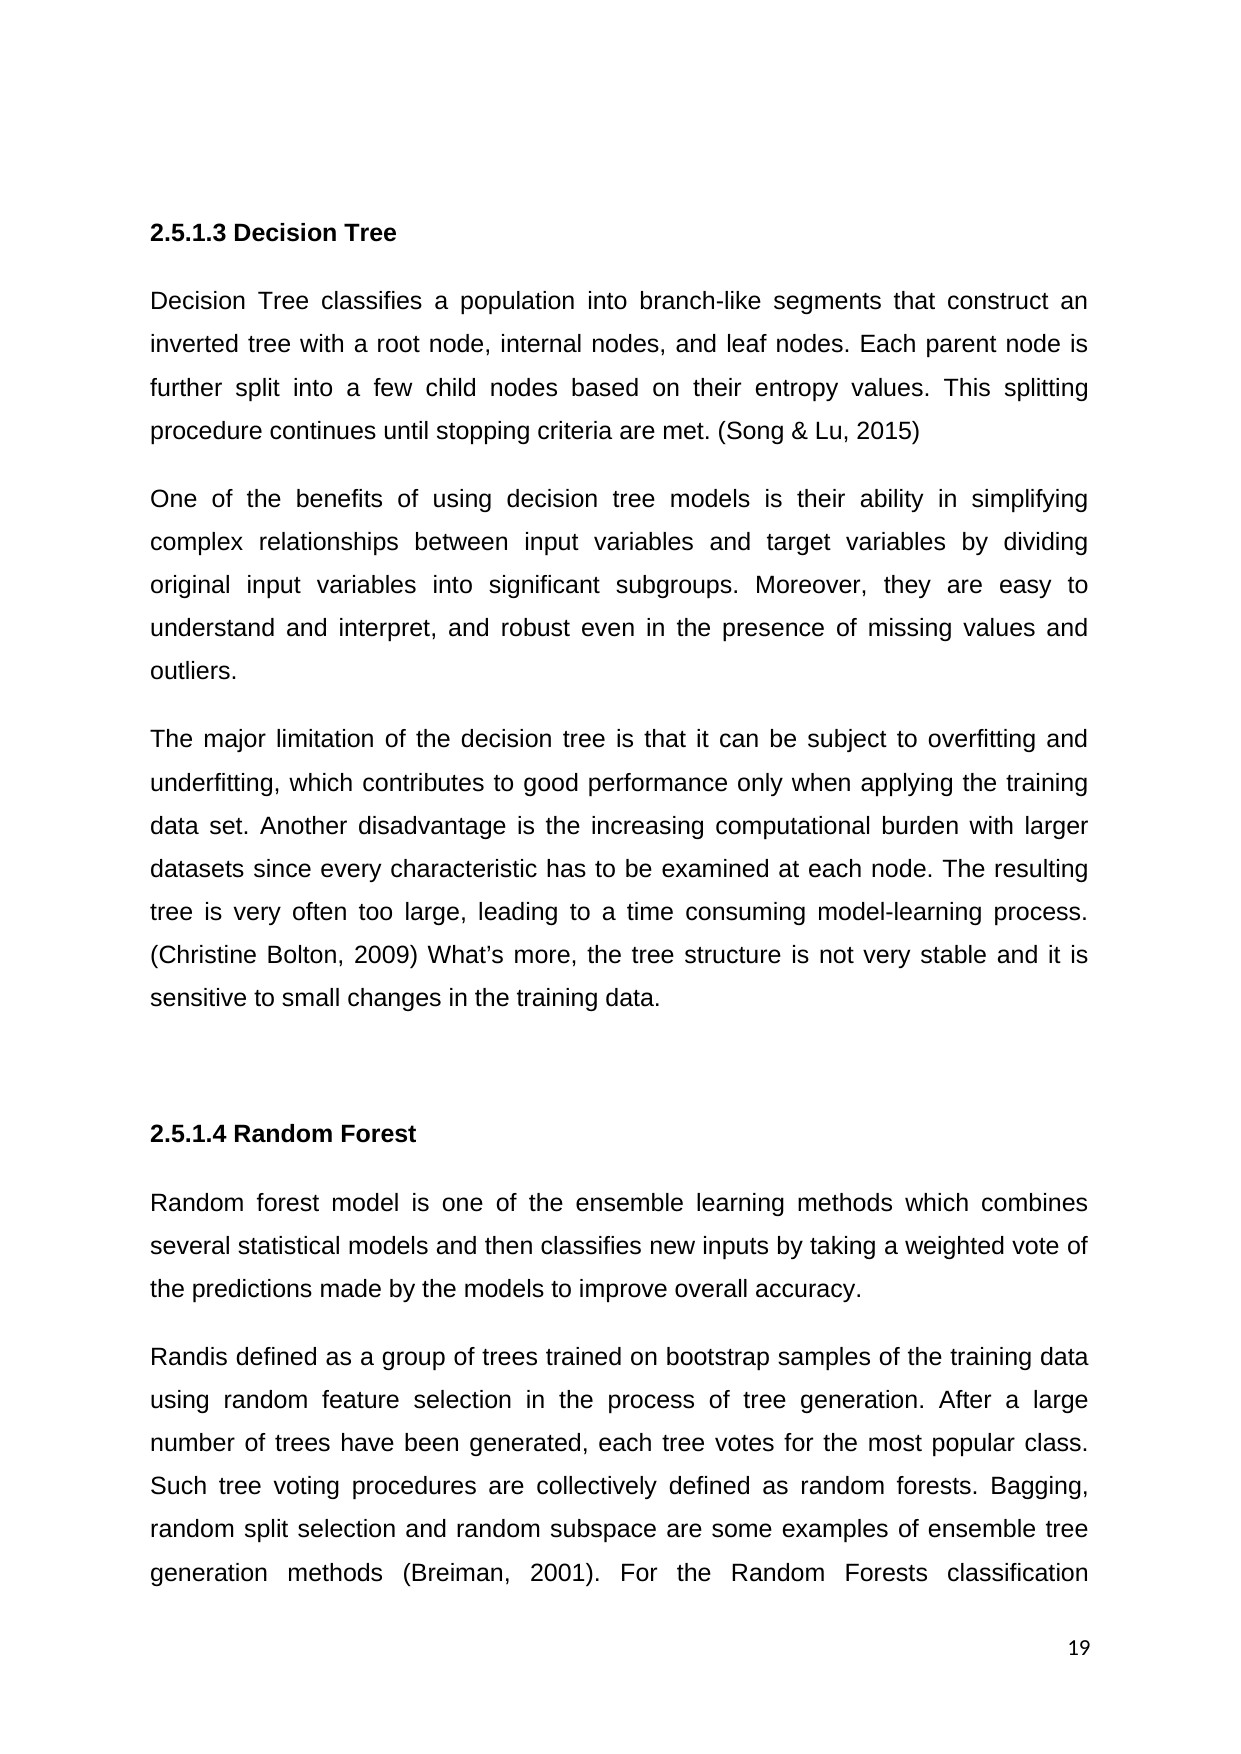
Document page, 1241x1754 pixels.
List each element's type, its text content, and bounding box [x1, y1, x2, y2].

text One of the benefits of using decision tree models is their ability in simplifying complex relationships between input variables and target variables by dividing original input variables into significant subgroups. Moreover, they are easy to understand and interpret, and robust even in the presence of missing values and outliers. [150, 484, 1090, 685]
text Random forest model is one of the ensemble learning methods which combines several statistical models and then classifies new inputs by taking a weighted vote of the predictions made by the models to improve overall accuracy. [150, 1187, 1090, 1302]
text 2.5.1.3 Decision Tree [150, 218, 1090, 247]
text The major limitation of the decision tree is that it can be subject to overfitting and underfitting, which contributes to good performance only when applying the training data set. Another disadvantage is the increasing computational burden with larger datasets since every characteristic has to be examined at each node. The resulting tree is very often too large, leading to a time consuming model-learning process. (Christine Bolton, 2009) What’s more, the tree structure is not very stable and it is sensitive to small changes in the training data. [150, 724, 1090, 1012]
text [150, 1342, 1090, 1586]
text 2.5.1.4 Random Forest [150, 1119, 1090, 1148]
text Decision Tree classifies a population into branch-like segments that construct an inverted tree with a root node, internal nodes, and leaf nodes. Each parent node is further split into a few child nodes based on their entropy values. This splitting procedure continues until stopping criteria are met. (Song & Lu, 2015) [150, 286, 1090, 444]
